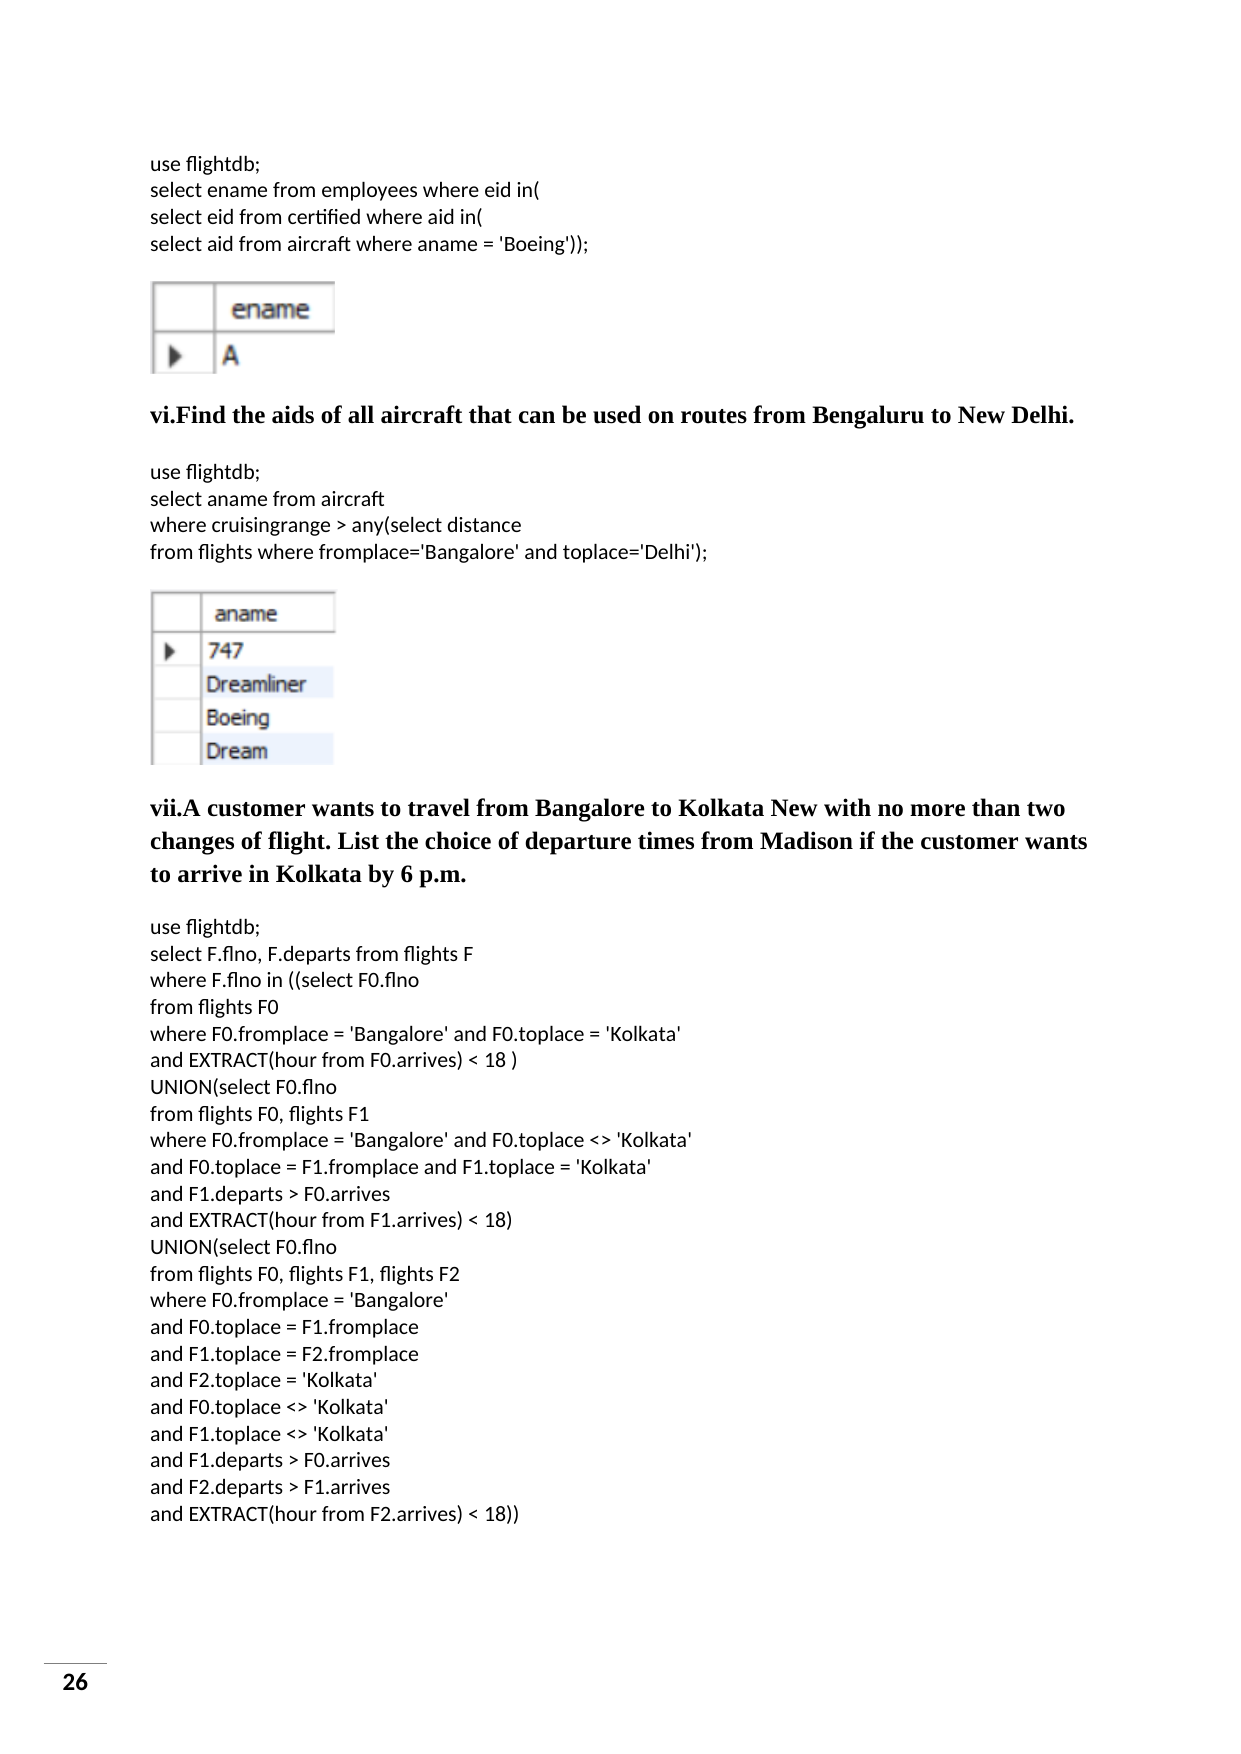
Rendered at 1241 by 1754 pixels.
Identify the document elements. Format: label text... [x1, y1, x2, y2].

text UNION(select F0.flno [150, 1073, 1090, 1100]
text and F1.departs > F0.arrives [150, 1180, 1090, 1207]
text and F0.toplace <> 'Kolkata' [150, 1393, 1090, 1420]
text use flightdb; [150, 458, 1090, 485]
text where F0.fromplace = 'Bangalore' and F0.toplace <> 'Kolkata' [150, 1127, 1090, 1153]
text select aid from aircraft where aname = 'Boeing')); [150, 230, 1090, 257]
text vii.A customer wants to travel from Bangalore to Kolkata New with no more than two changes of flight. List the choice of departure times from Madison if the customer wants to arrive in Kolkata by 6 p.m. [150, 793, 1090, 888]
text select F.flno, F.departs from flights F [150, 940, 1090, 967]
text where cruisingrange > any(select distance [150, 511, 1090, 538]
text UNION(select F0.flno [150, 1233, 1090, 1260]
text and F1.toplace <> 'Kolkata' [150, 1420, 1090, 1447]
text vi.Find the aids of all aircraft that can be used on routes from Bengaluru to New Delhi. [150, 401, 1090, 429]
picture [150, 589, 338, 765]
text and EXTRACT(hour from F2.arrives) < 18)) [150, 1500, 1090, 1527]
text and F1.departs > F0.arrives [150, 1447, 1090, 1473]
text from flights F0, flights F1, flights F2 [150, 1260, 1090, 1287]
text and EXTRACT(hour from F1.arrives) < 18) [150, 1207, 1090, 1233]
text and F0.toplace = F1.fromplace [150, 1313, 1090, 1340]
text from flights where fromplace='Bangalore' and toplace='Delhi'); [150, 538, 1090, 565]
text and EXTRACT(hour from F0.arrives) < 18 ) [150, 1047, 1090, 1073]
text from flights F0, flights F1 [150, 1100, 1090, 1127]
text and F2.toplace = 'Kolkata' [150, 1367, 1090, 1393]
text from flights F0 [150, 993, 1090, 1020]
text use flightdb; [150, 913, 1090, 940]
text and F2.departs > F1.arrives [150, 1473, 1090, 1500]
text select eid from certified where aid in( [150, 203, 1090, 230]
text use flightdb; [150, 150, 1090, 177]
picture [150, 281, 335, 374]
text and F0.toplace = F1.fromplace and F1.toplace = 'Kolkata' [150, 1153, 1090, 1180]
text select aname from aircraft [150, 485, 1090, 511]
text and F1.toplace = F2.fromplace [150, 1340, 1090, 1367]
text where F.flno in ((select F0.flno [150, 967, 1090, 993]
text where F0.fromplace = 'Bangalore' [150, 1287, 1090, 1313]
text where F0.fromplace = 'Bangalore' and F0.toplace = 'Kolkata' [150, 1020, 1090, 1047]
text select ename from employees where eid in( [150, 177, 1090, 203]
